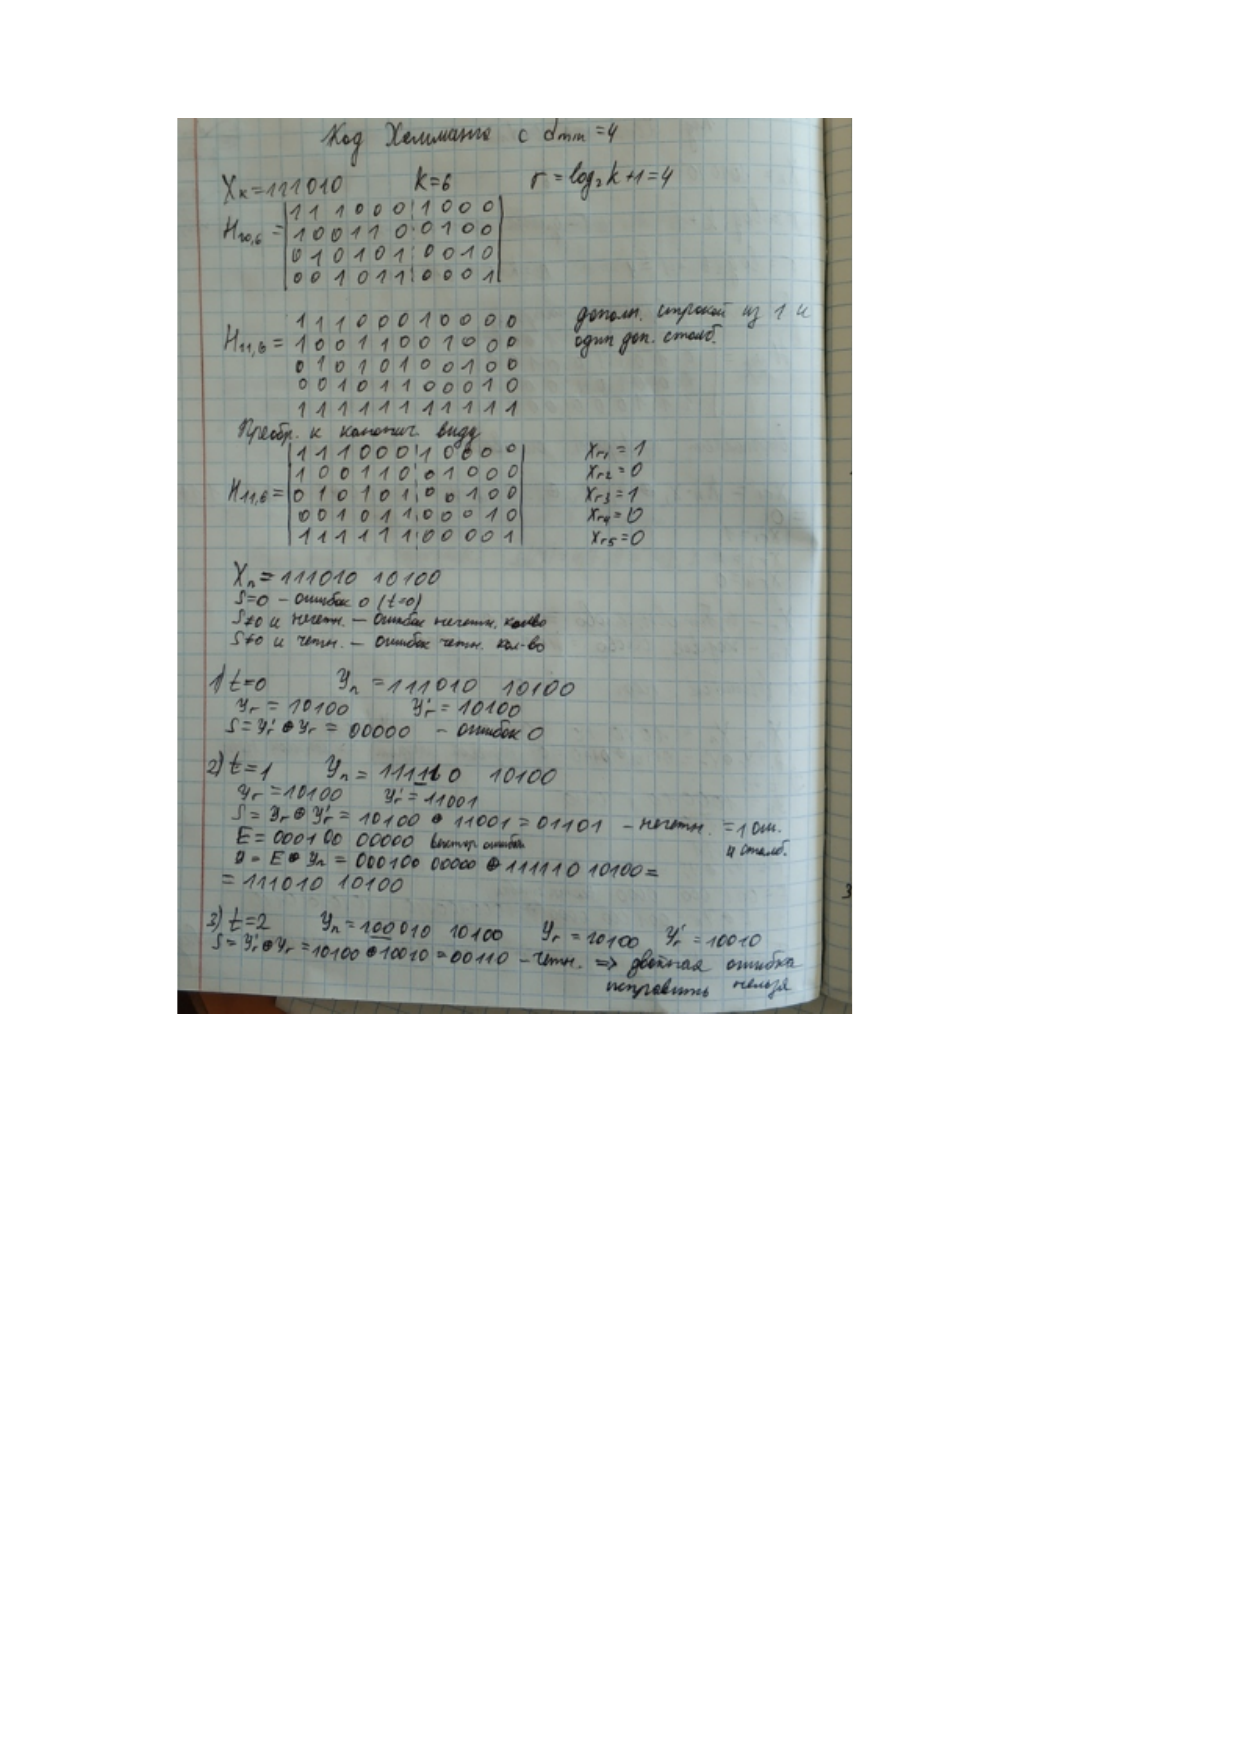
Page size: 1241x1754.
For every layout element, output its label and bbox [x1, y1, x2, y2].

picture [177, 118, 853, 1014]
